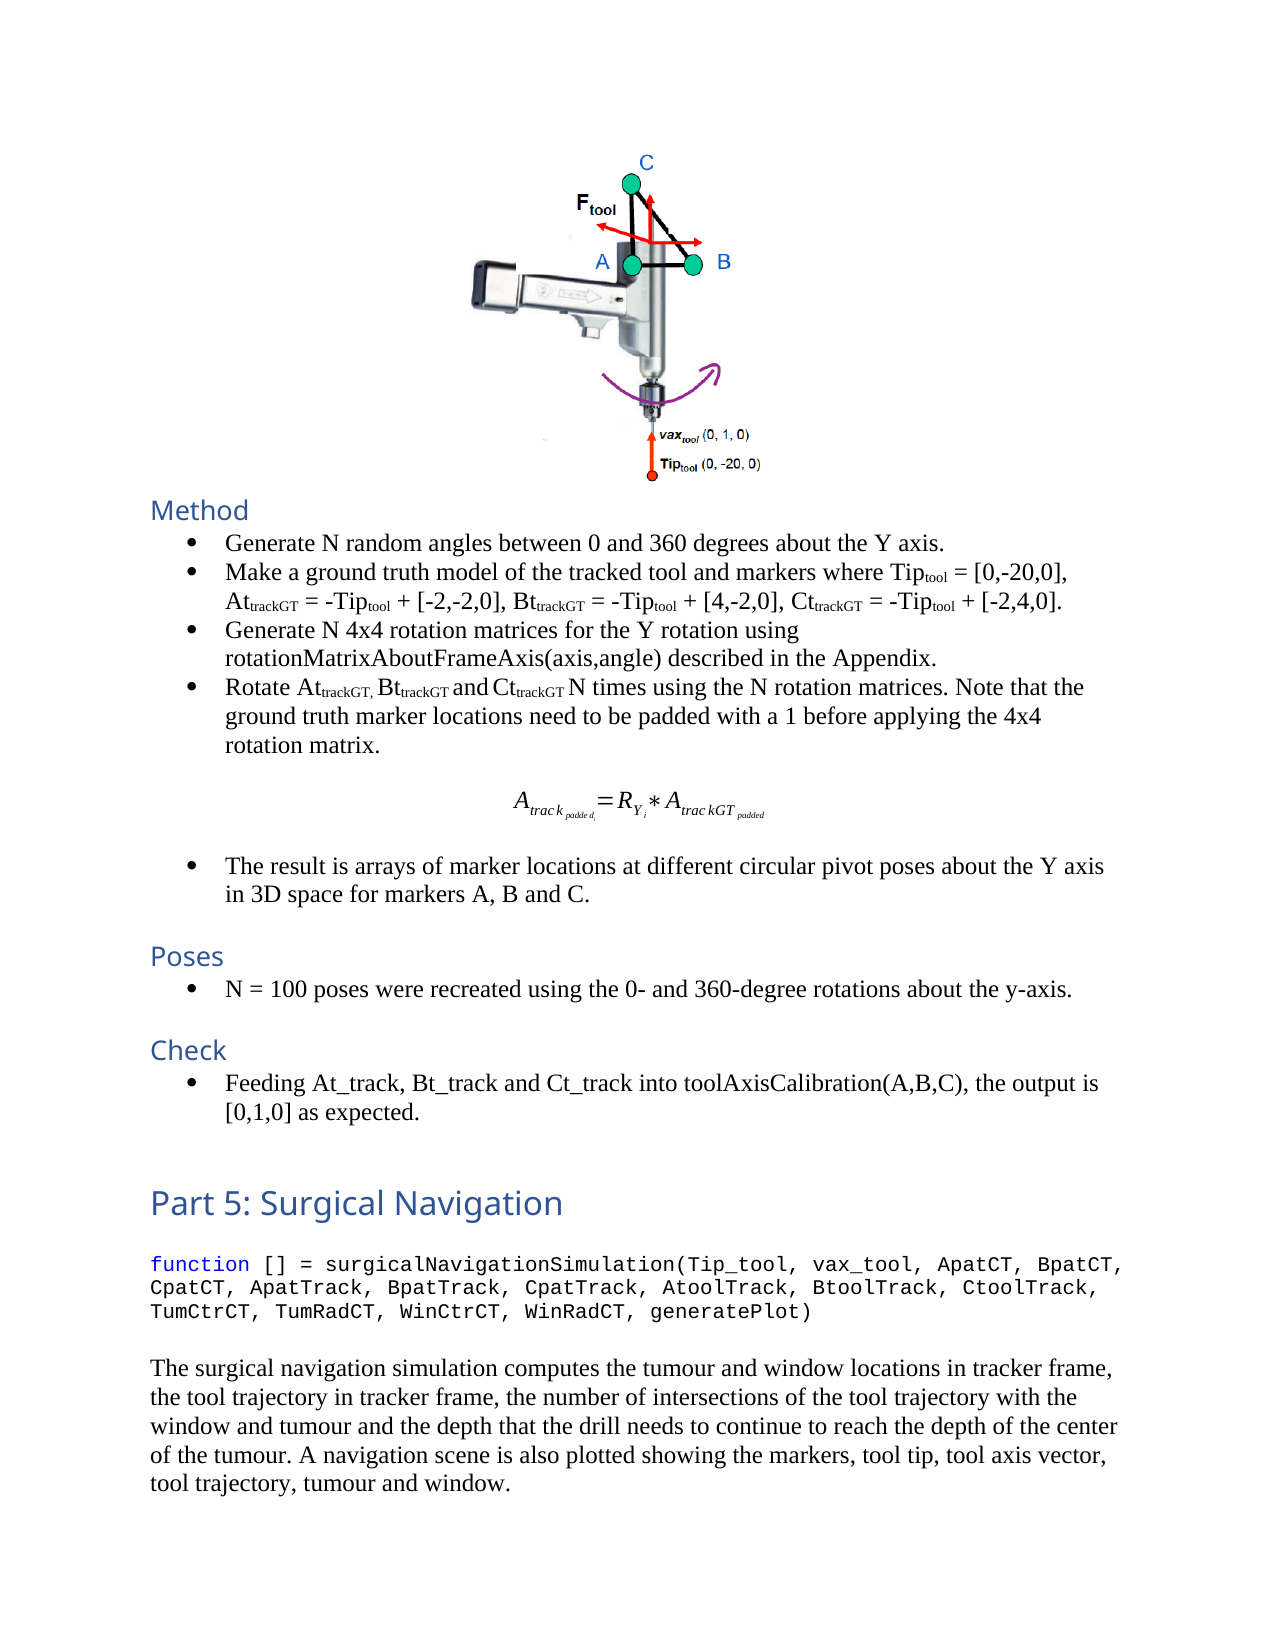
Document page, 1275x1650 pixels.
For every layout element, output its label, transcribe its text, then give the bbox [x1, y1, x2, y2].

list Generate N 4x4 rotation matrices for the Y rotation using rotationMatrixAboutFrameAxis(axis,angle) described in the Appendix. [187, 615, 1125, 672]
picture [454, 150, 821, 488]
list Generate N random angles between 0 and 360 degrees about the Y axis. [187, 528, 1125, 557]
text The surgical navigation simulation computes the tumour and window locations in tracker frame, the tool trajectory in tracker frame, the number of intersections of the tool trajectory with the window and tumour and the depth that the drill needs to continue to reach the depth of the center of the tumour. A navigation scene is also plotted showing the markers, tool tip, tool axis vector, tool trajectory, tumour and window. [150, 1353, 1125, 1497]
list The result is arrays of marker locations at different circular pivot poses about the Y axis in 3D space for markers A, B and C. [187, 851, 1125, 908]
list Rotate AttrackGT, BttrackGT and CttrackGT N times using the N rotation matrices. Note that the ground truth marker locations need to be padded with a 1 before applying the 4x4 rotation matrix. [187, 672, 1125, 758]
text function [] = surgicalNavigationSimulation(Tip_tool, vax_tool, ApatCT, BpatCT, CpatCT, ApatTrack, BpatTrack, CpatTrack, AtoolTrack, BtoolTrack, CtoolTrack, TumCtrCT, TumRadCT, WinCtrCT, WinRadCT, generatePlot) [150, 1254, 1125, 1325]
list Feeding At_track, Bt_track and Ct_track into toolAxisCalibration(A,B,C), the output is [0,1,0] as expected. [187, 1068, 1125, 1126]
list Make a ground truth model of the tracked tool and markers where Tiptool = [0,-20,0], AttrackGT = -Tiptool + [-2,-2,0], BttrackGT = -Tiptool + [4,-2,0], CttrackGT = -Tiptool + [-2,4,0]. [187, 557, 1125, 615]
text Check [150, 1031, 1125, 1068]
text Poses [150, 937, 1125, 974]
list N = 100 poses were recreated using the 0- and 360-degree rotations about the y-axis. [187, 974, 1125, 1003]
subtitle Part 5: Surgical Navigation [150, 1179, 1125, 1225]
subtitle Method [150, 492, 1125, 528]
